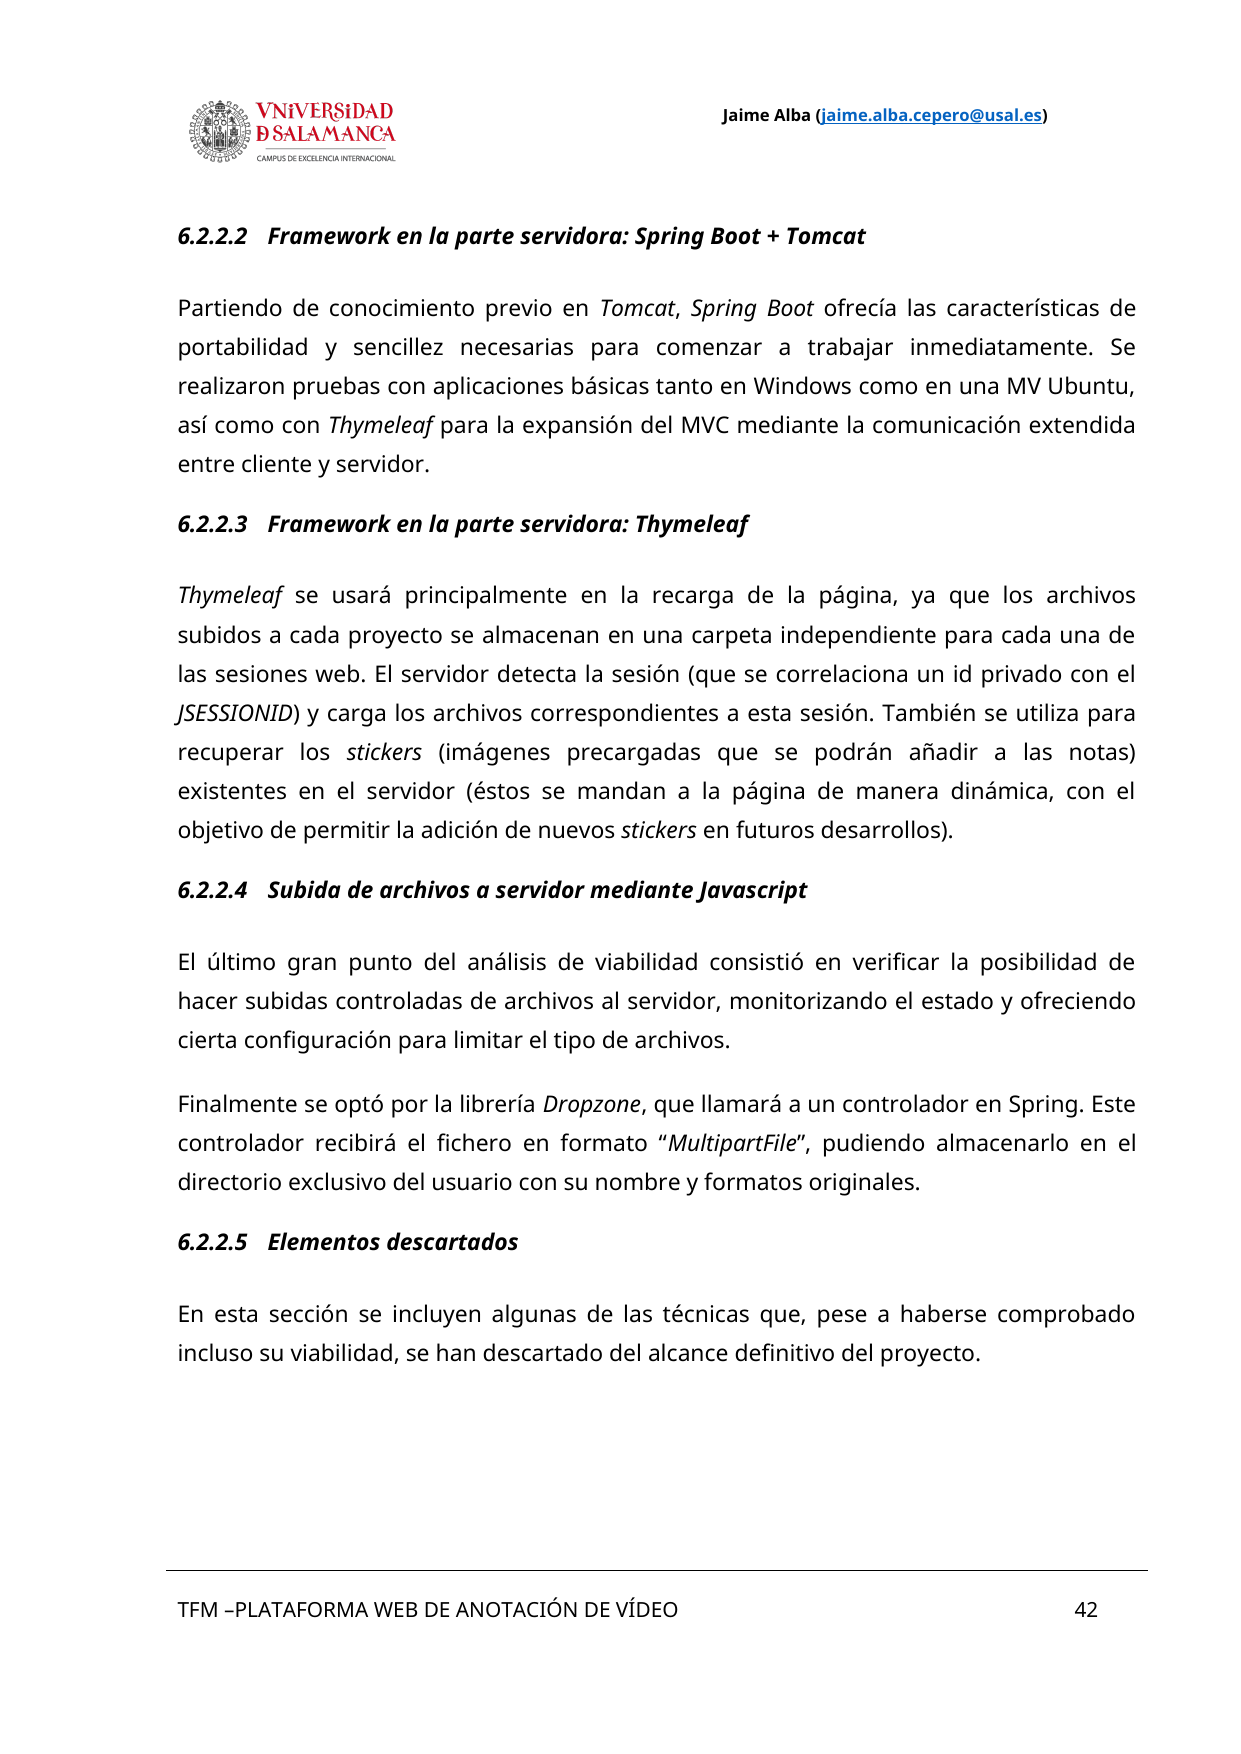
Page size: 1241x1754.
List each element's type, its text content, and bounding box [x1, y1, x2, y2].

text Partiendo de conocimiento previo en Tomcat, Spring Boot ofrecía las características de portabilidad y sencillez necesarias para comenzar a trabajar inmediatamente. Se realizaron pruebas con aplicaciones básicas tanto en Windows como en una MV Ubuntu, así como con Thymeleaf para la expansión del MVC mediante la comunicación extendida entre cliente y servidor. [177, 291, 1137, 479]
picture [188, 99, 397, 163]
text El último gran punto del análisis de viabilidad consistió en verificar la posibilidad de hacer subidas controladas de archivos al servidor, monitorizando el estado y ofreciendo cierta configuración para limitar el tipo de archivos. [177, 946, 1137, 1055]
text Finalmente se optó por la librería Dropzone, que llamará a un controlador en Spring. Este controlador recibirá el fichero en formato “MultipartFile”, pudiendo almacenarlo en el directorio exclusivo del usuario con su nombre y formatos originales. [177, 1088, 1137, 1197]
subtitle Subida de archivos a servidor mediante Javascript [177, 874, 1137, 905]
text Thymeleaf se usará principalmente en la recarga de la página, ya que los archivos subidos a cada proyecto se almacenan en una carpeta independiente para cada una de las sesiones web. El servidor detecta la sesión (que se correlaciona un id privado con el JSESSIONID) y carga los archivos correspondientes a esta sesión. También se utiliza para recuperar los stickers (imágenes precargadas que se podrán añadir a las notas) existentes en el servidor (éstos se mandan a la página de manera dinámica, con el objetivo de permitir la adición de nuevos stickers en futuros desarrollos). [177, 579, 1137, 845]
subtitle Framework en la parte servidora: Thymeleaf [177, 508, 1137, 539]
subtitle Framework en la parte servidora: Spring Boot + Tomcat [177, 219, 1137, 251]
text En esta sección se incluyen algunas de las técnicas que, pese a haberse comprobado incluso su viabilidad, se han descartado del alcance definitivo del proyecto. [177, 1298, 1137, 1368]
subtitle Elementos descartados [177, 1226, 1137, 1257]
